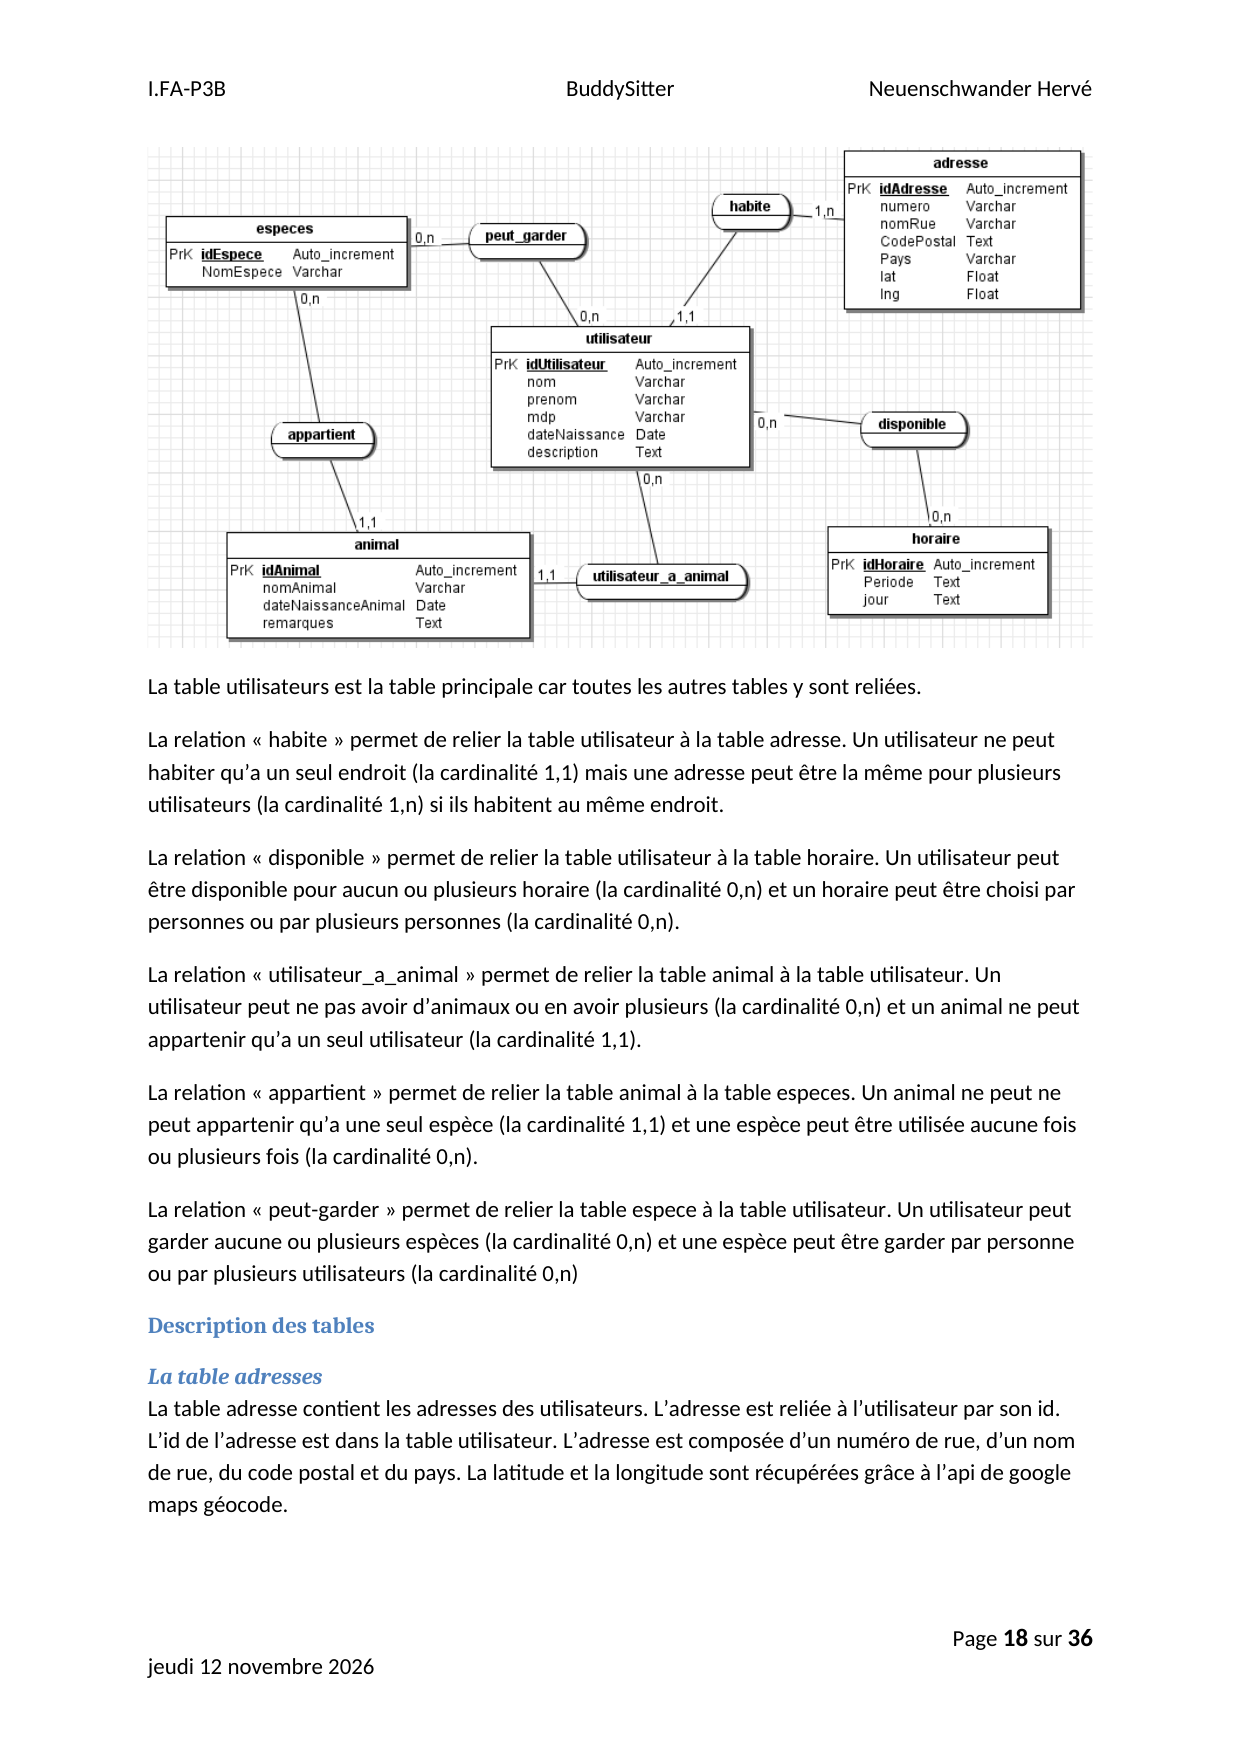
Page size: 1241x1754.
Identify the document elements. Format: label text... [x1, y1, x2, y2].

text La relation « utilisateur_a_animal » permet de relier la table animal à la table utilisateur. Un utilisateur peut ne pas avoir d’animaux ou en avoir plusieurs (la cardinalité 0,n) et un animal ne peut appartenir qu’a un seul utilisateur (la cardinalité 1,1). [148, 960, 1093, 1053]
text La table adresse contient les adresses des utilisateurs. L’adresse est reliée à l’utilisateur par son id. L’id de l’adresse est dans la table utilisateur. L’adresse est composée d’un numéro de rue, d’un nom de rue, du code postal et du pays. La latitude et la longitude sont récupérées grâce à l’api de google maps géocode. [148, 1394, 1093, 1518]
subtitle La table adresses [148, 1363, 1093, 1390]
text La relation « habite » permet de relier la table utilisateur à la table adresse. Un utilisateur ne peut habiter qu’a un seul endroit (la cardinalité 1,1) mais une adresse peut être la même pour plusieurs utilisateurs (la cardinalité 1,n) si ils habitent au même endroit. [148, 726, 1093, 818]
text La table utilisateurs est la table principale car toutes les autres tables y sont reliées. [148, 672, 1093, 701]
picture [147, 147, 1093, 648]
text La relation « peut-garder » permet de relier la table espece à la table utilisateur. Un utilisateur peut garder aucune ou plusieurs espèces (la cardinalité 0,n) et une espèce peut être garder par personne ou par plusieurs utilisateurs (la cardinalité 0,n) [148, 1195, 1093, 1287]
subtitle Description des tables [148, 1312, 1093, 1339]
text La relation « appartient » permet de relier la table animal à la table especes. Un animal ne peut ne peut appartenir qu’a une seul espèce (la cardinalité 1,1) et une espèce peut être utilisée aucune fois ou plusieurs fois (la cardinalité 0,n). [148, 1078, 1093, 1170]
text La relation « disponible » permet de relier la table utilisateur à la table horaire. Un utilisateur peut être disponible pour aucun ou plusieurs horaire (la cardinalité 0,n) et un horaire peut être choisi par personnes ou par plusieurs personnes (la cardinalité 0,n). [148, 843, 1093, 935]
